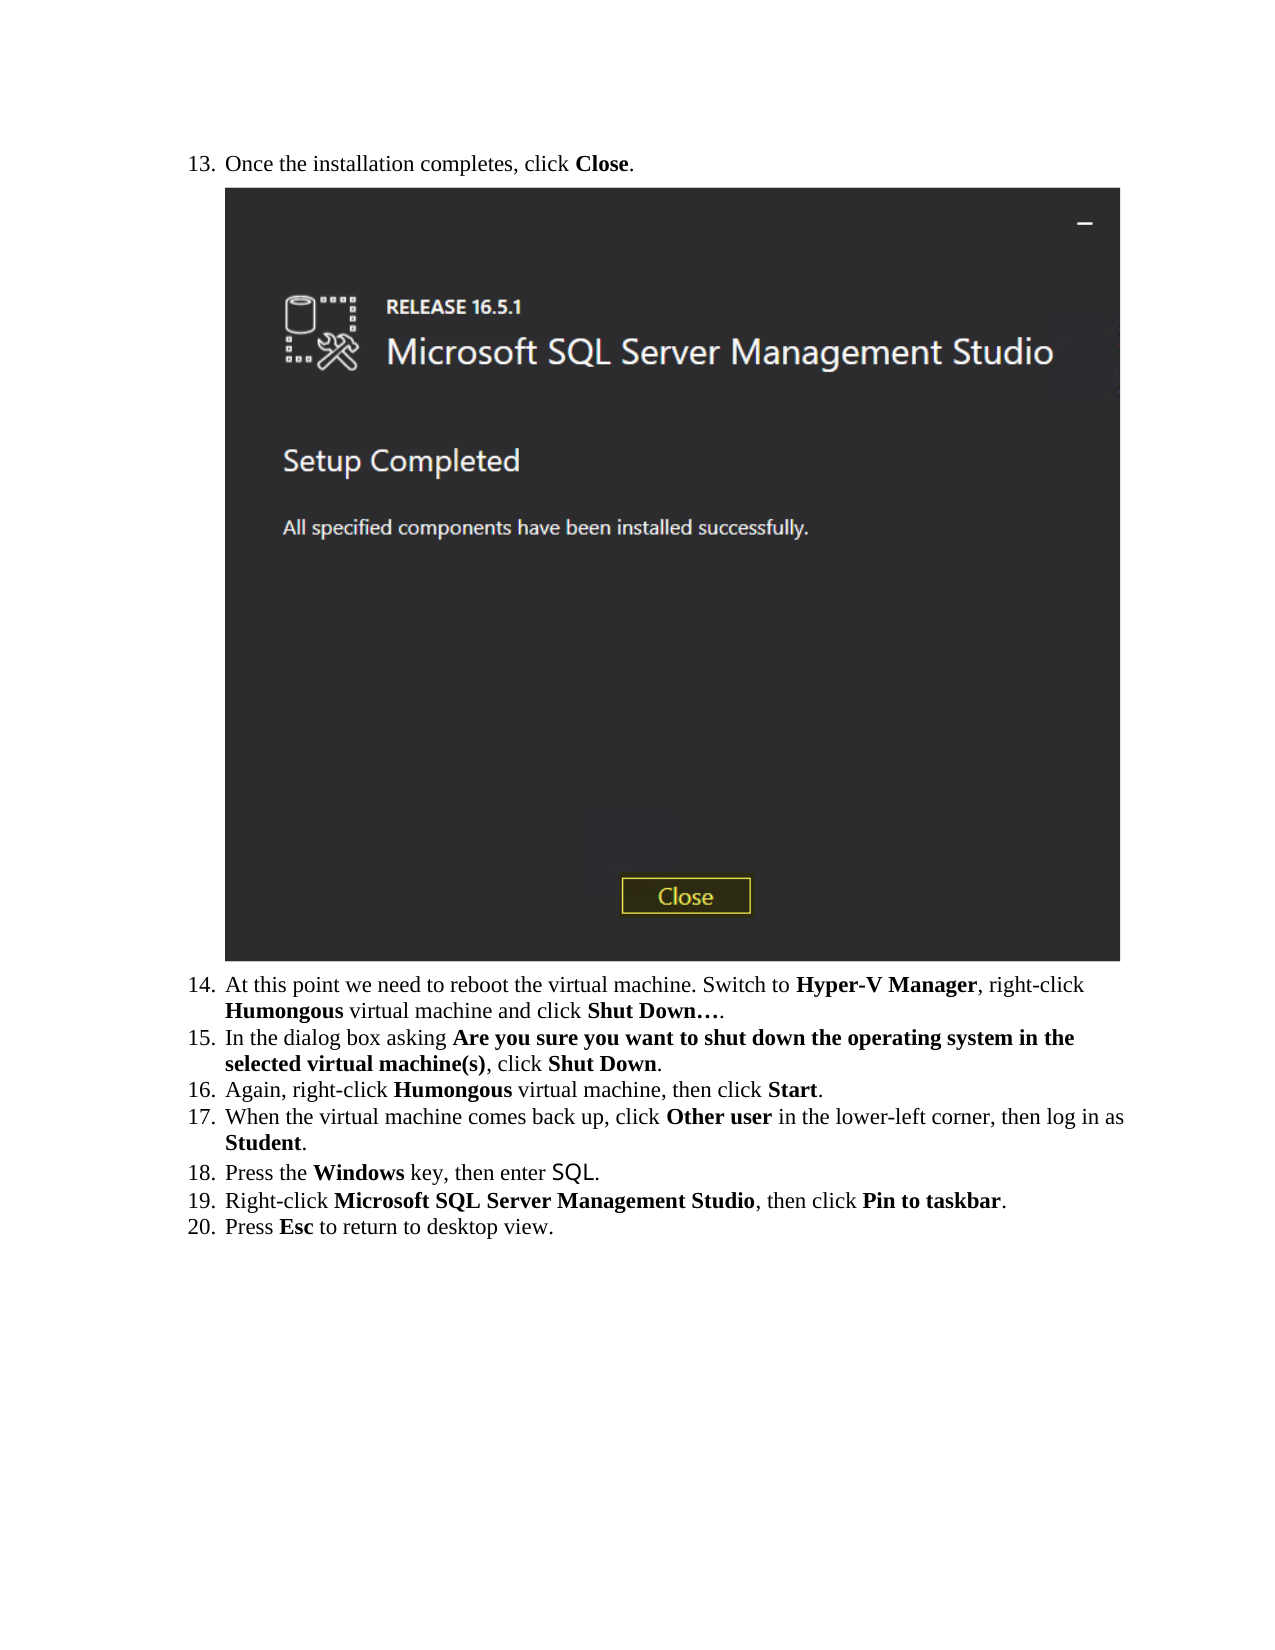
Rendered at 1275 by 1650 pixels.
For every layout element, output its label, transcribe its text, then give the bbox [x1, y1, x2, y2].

list When the virtual machine comes back up, click Other user in the lower-left corner, then log in as Student. [187, 1103, 1125, 1156]
list At this point we need to reboot the virtual machine. Switch to Hyper-V Manager, right-click Humongous virtual machine and click Shut Down…. [187, 971, 1125, 1024]
list Again, right-click Humongous virtual machine, then click Start. [187, 1077, 1125, 1103]
list Press the Windows key, then enter SQL. [187, 1156, 1125, 1187]
list Once the installation completes, click Close. [187, 150, 1125, 176]
list Press Esc to return to desktop view. [187, 1213, 1125, 1239]
list In the dialog box asking Are you sure you want to shut down the operating system in the selected virtual machine(s), click Shut Down. [187, 1024, 1125, 1077]
picture [225, 176, 1121, 972]
list Right-click Microsoft SQL Server Management Studio, then click Pin to taskbar. [187, 1187, 1125, 1213]
